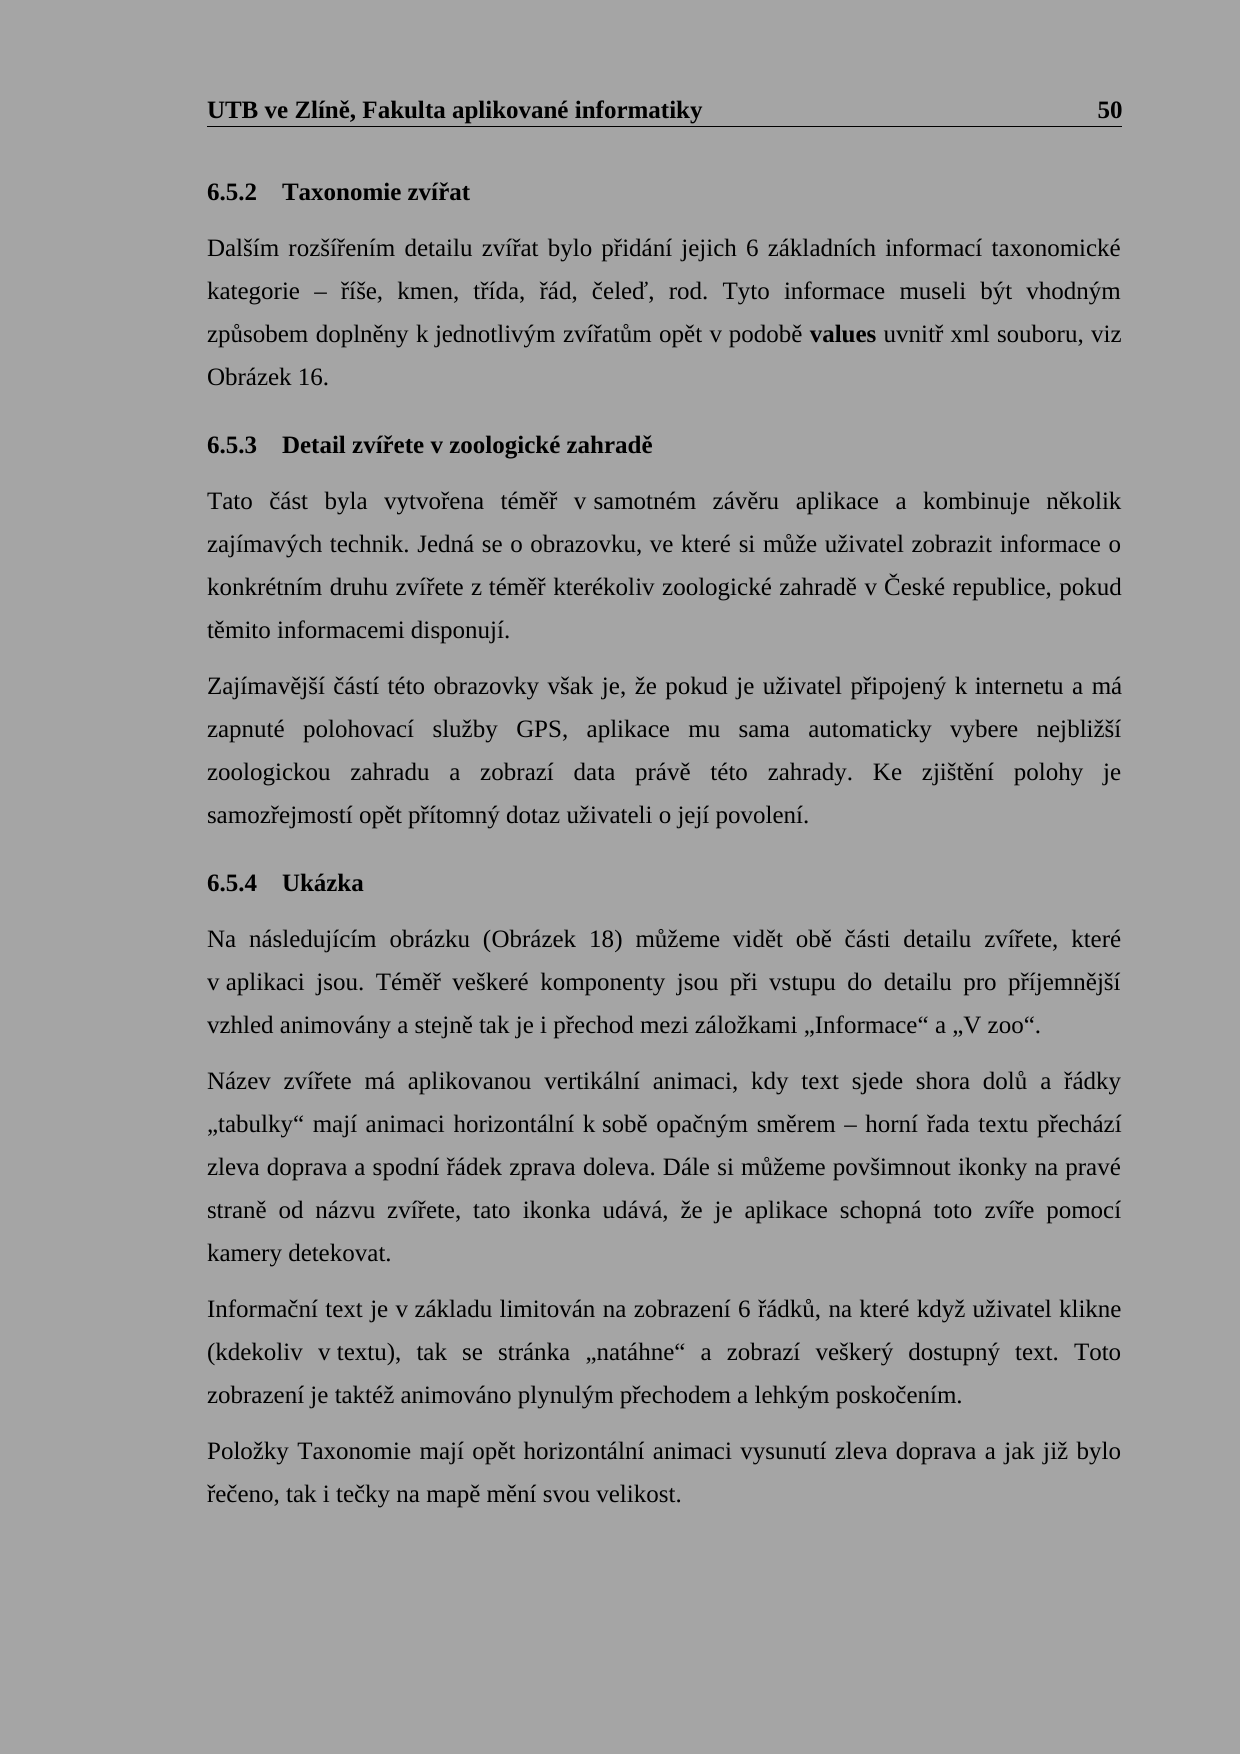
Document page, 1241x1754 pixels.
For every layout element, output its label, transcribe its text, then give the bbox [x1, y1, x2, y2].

text Tato část byla vytvořena téměř v samotném závěru aplikace a kombinuje několik zajímavých technik. Jedná se o obrazovku, ve které si může uživatel zobrazit informace o konkrétním druhu zvířete z téměř kterékoliv zoologické zahradě v České republice, pokud těmito informacemi disponují. [207, 486, 1122, 644]
text Dalším rozšířením detailu zvířat bylo přidání jejich 6 základních informací taxonomické kategorie – říše, kmen, třída, řád, čeleď, rod. Tyto informace museli být vhodným způsobem doplněny k jednotlivým zvířatům opět v podobě values uvnitř xml souboru, viz Obrázek 16. [207, 233, 1122, 391]
text Název zvířete má aplikovanou vertikální animaci, kdy text sjede shora dolů a řádky „tabulky“ mají animaci horizontální k sobě opačným směrem – horní řada textu přechází zleva doprava a spodní řádek zprava doleva. Dále si můžeme povšimnout ikonky na pravé straně od názvu zvířete, tato ikonka udává, že je aplikace schopná toto zvíře pomocí kamery detekovat. [207, 1066, 1122, 1267]
text Položky Taxonomie mají opět horizontální animaci vysunutí zleva doprava a jak již bylo řečeno, tak i tečky na mapě mění svou velikost. [207, 1436, 1122, 1508]
text Informační text je v základu limitován na zobrazení 6 řádků, na které když uživatel klikne (kdekoliv v textu), tak se stránka „natáhne“ a zobrazí veškerý dostupný text. Toto zobrazení je taktéž animováno plynulým přechodem a lehkým poskočením. [207, 1294, 1122, 1409]
text Na následujícím obrázku (Obr. 18) můžeme vidět obě části detailu zvířete, které v aplikaci jsou. Téměř veškeré komponenty jsou při vstupu do detailu pro příjemnější vzhled animovány a stejně tak je i přechod mezi záložkami „Informace“ a „V zoo“. [207, 924, 1122, 1039]
subtitle Ukázka [207, 868, 1122, 897]
subtitle Taxonomie zvířat [207, 177, 1122, 206]
text Zajímavější částí této obrazovky však je, že pokud je uživatel připojený k internetu a má zapnuté polohovací služby GPS, aplikace mu sama automaticky vybere nejbližší zoologickou zahradu a zobrazí data právě této zahrady. Ke zjištění polohy je samozřejmostí opět přítomný dotaz uživateli o její povolení. [207, 671, 1122, 829]
subtitle Detail zvířete v zoologické zahradě [207, 430, 1122, 459]
